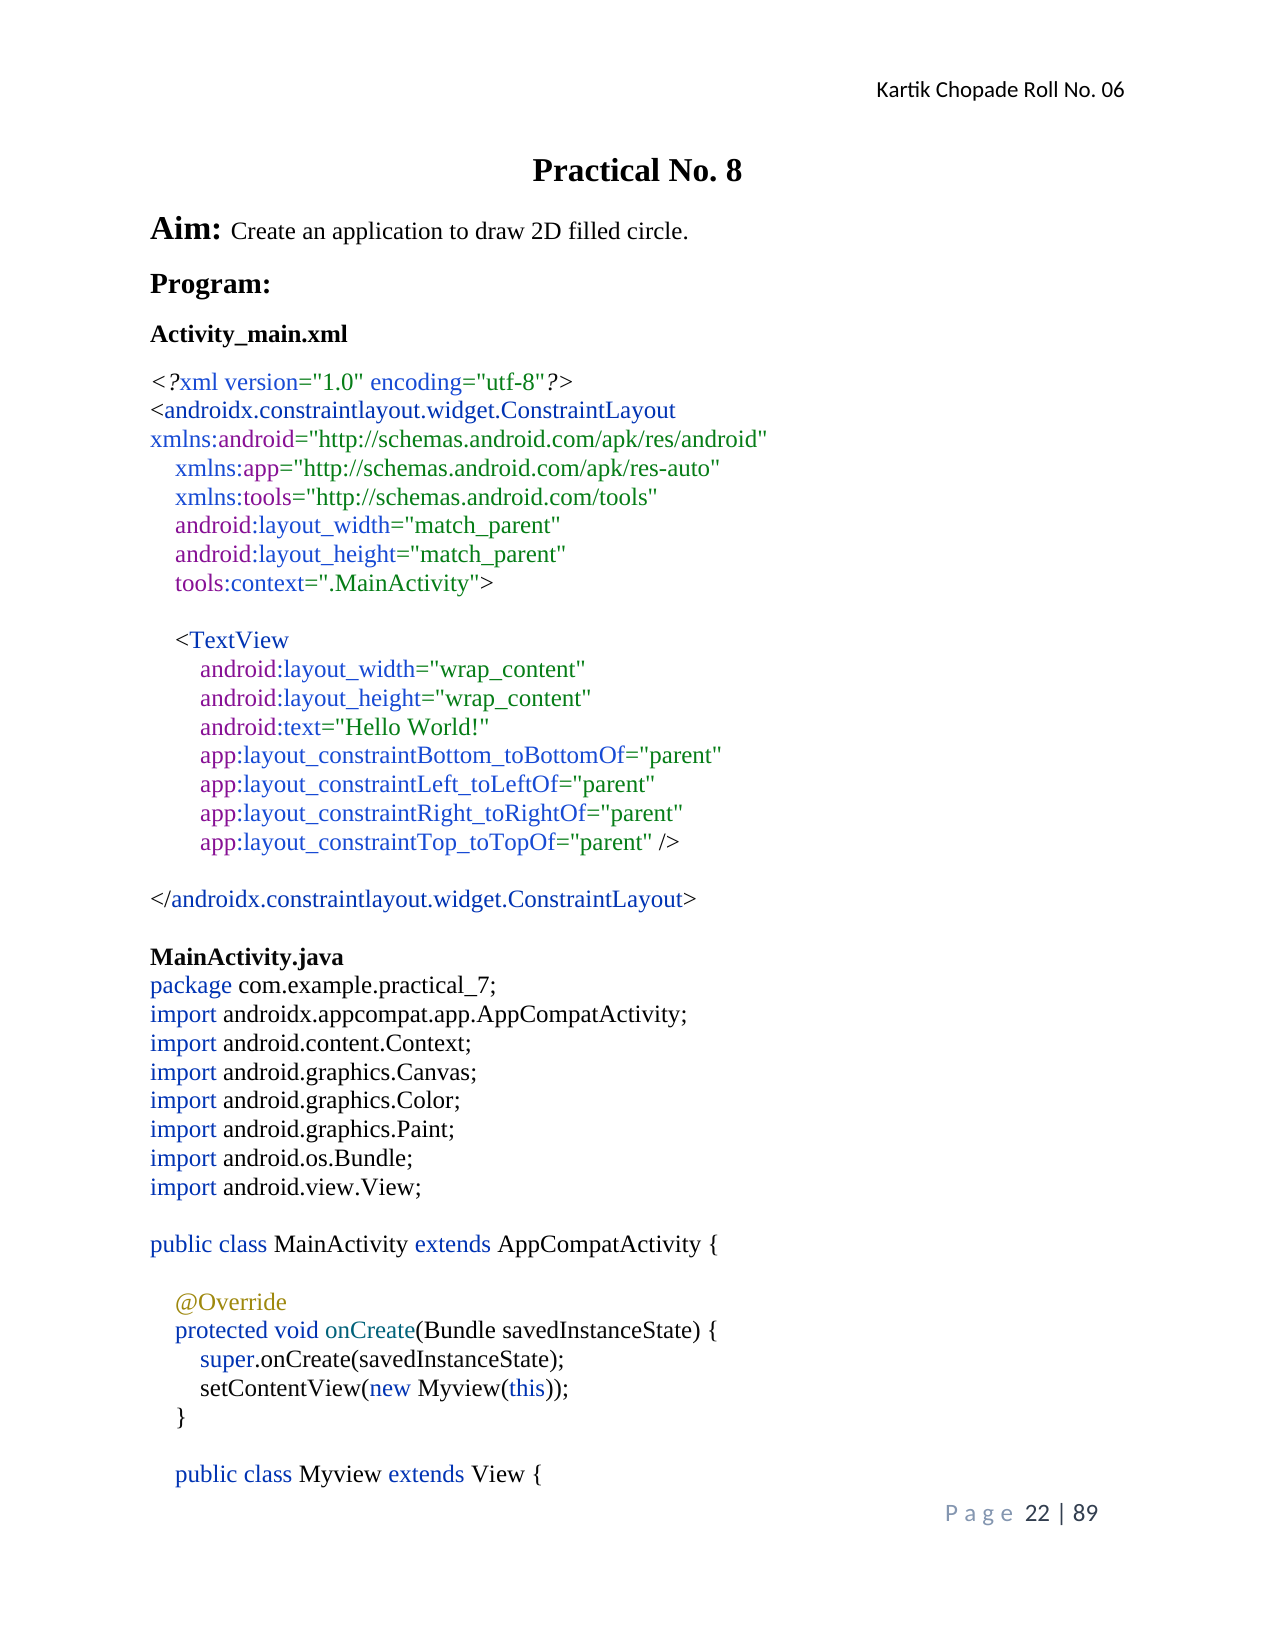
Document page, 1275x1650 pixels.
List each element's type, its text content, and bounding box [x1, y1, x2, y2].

text <?xml version="1.0" encoding="utf-8"?> <androidx.constraintlayout.widget.ConstraintLayout xmlns:android="http://schemas.android.com/apk/res/android" xmlns:app="http://schemas.android.com/apk/res-auto" xmlns:tools="http://schemas.android.com/tools" android:layout_width="match_parent" android:layout_height="match_parent" tools:context=".MainActivity"> <TextView android:layout_width="wrap_content" android:layout_height="wrap_content" android:text="Hello World!" app:layout_constraintBottom_toBottomOf="parent" app:layout_constraintLeft_toLeftOf="parent" app:layout_constraintRight_toRightOf="parent" app:layout_constraintTop_toTopOf="parent" /> </androidx.constraintlayout.widget.ConstraintLayout> [150, 367, 1125, 913]
text Practical No. 8 [150, 150, 1125, 188]
text Aim: Create an application to draw 2D filled circle. [150, 208, 1125, 246]
text MainActivity.java [150, 942, 1125, 970]
text Program: [150, 266, 1125, 299]
text Activity_main.xml [150, 319, 1125, 348]
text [150, 970, 1125, 1488]
